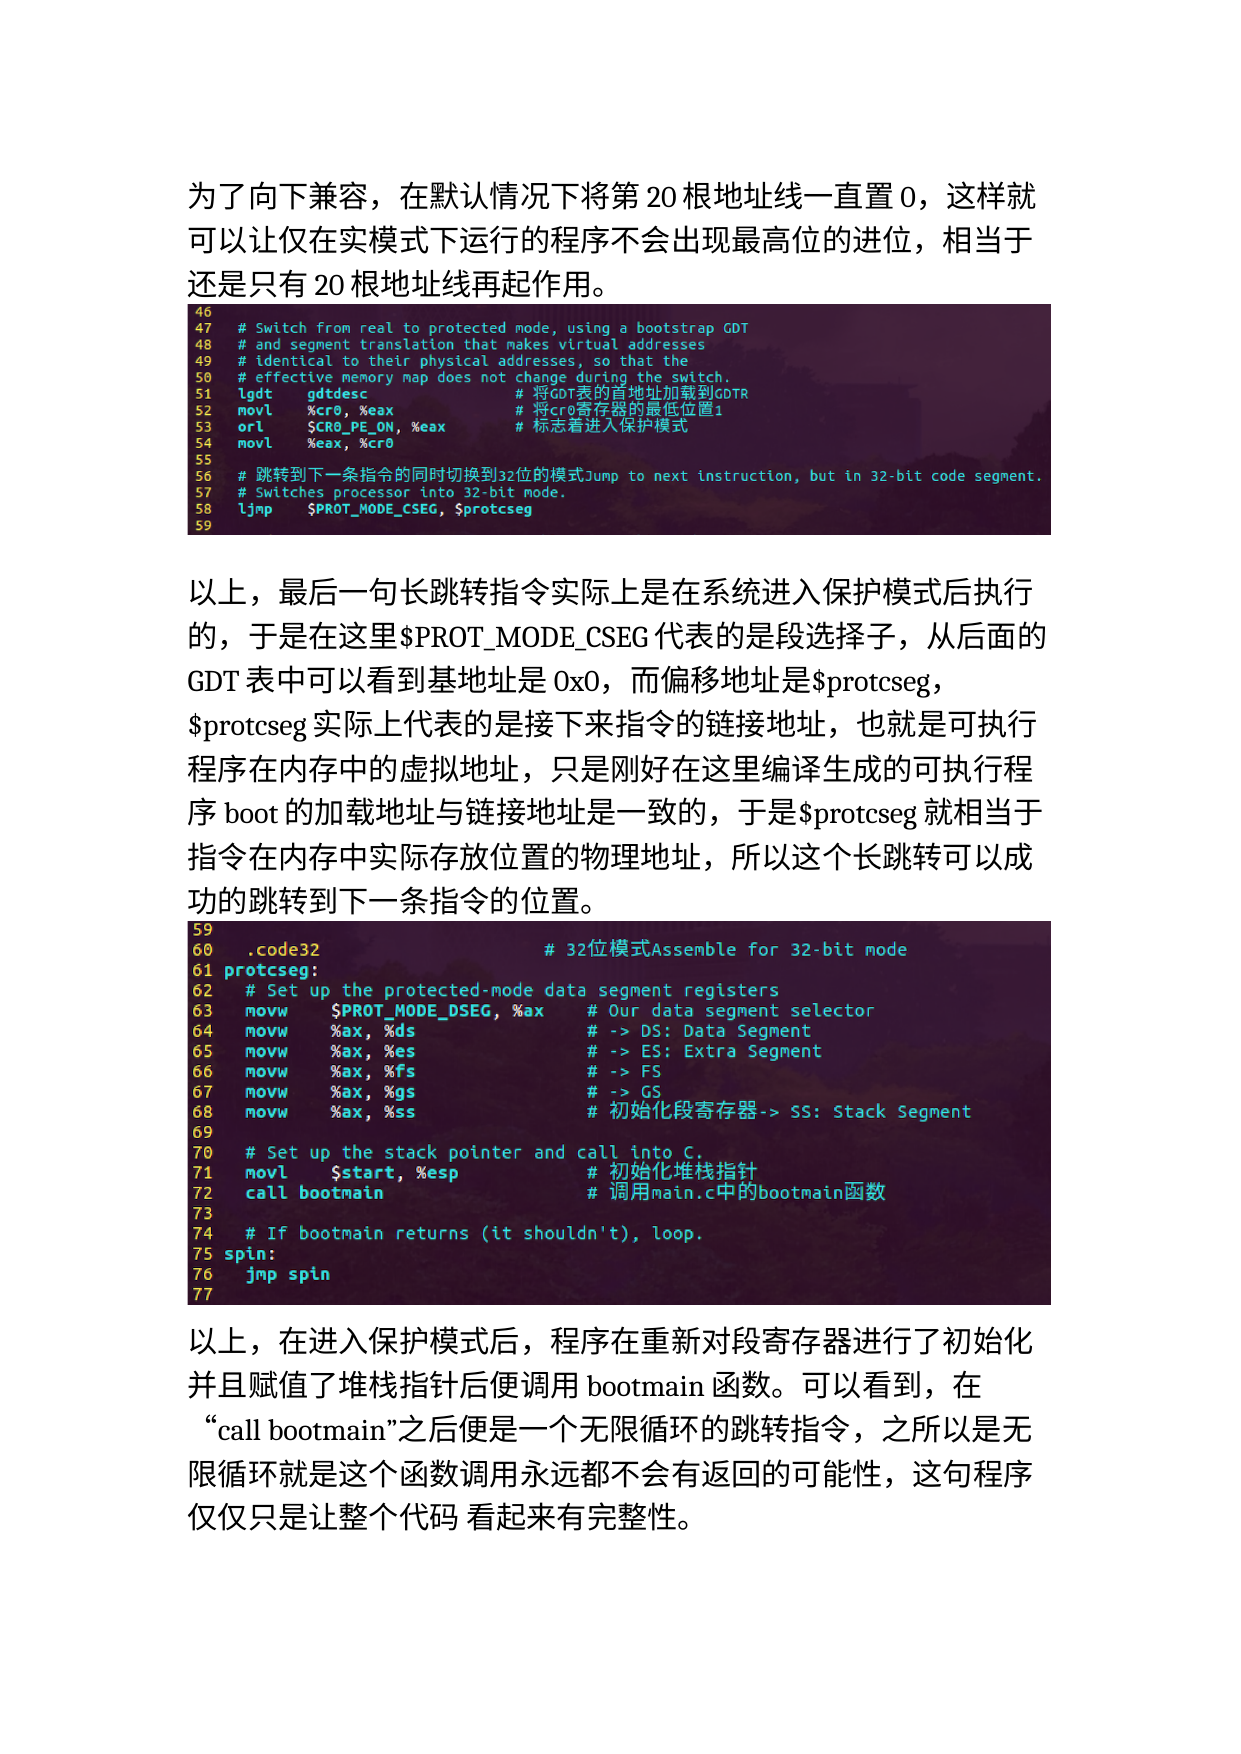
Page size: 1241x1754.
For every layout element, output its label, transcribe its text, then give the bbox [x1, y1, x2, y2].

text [187, 172, 1053, 304]
picture [187, 304, 1051, 535]
picture [187, 921, 1051, 1305]
text 以上，最后一句长跳转指令实际上是在系统进入保护模式后执行的，于是在这里$PROT_MODE_CSEG代表的是段选择子，从后面的GDT表中可以看到基地址是0x0，而偏移地址是$protcseg，$protcseg实际上代表的是接下来指令的链接地址，也就是可执行程序在内存中的虚拟地址，只是刚好在这里编译生成的可执行程序boot的加载地址与链接地址是一致的，于是$protcseg就相当于指令在内存中实际存放位置的物理地址，所以这个长跳转可以成功的跳转到下一条指令的位置。 [187, 568, 1053, 921]
text 以上，在进入保护模式后，程序在重新对段寄存器进行了初始化并且赋值了堆栈指针后便调用bootmain函数。可以看到，在“call bootmain”之后便是一个无限循环的跳转指令，之所以是无限循环就是这个函数调用永远都不会有返回的可能性，这句程序仅仅只是让整个代码 看起来有完整性。 [187, 1318, 1053, 1538]
